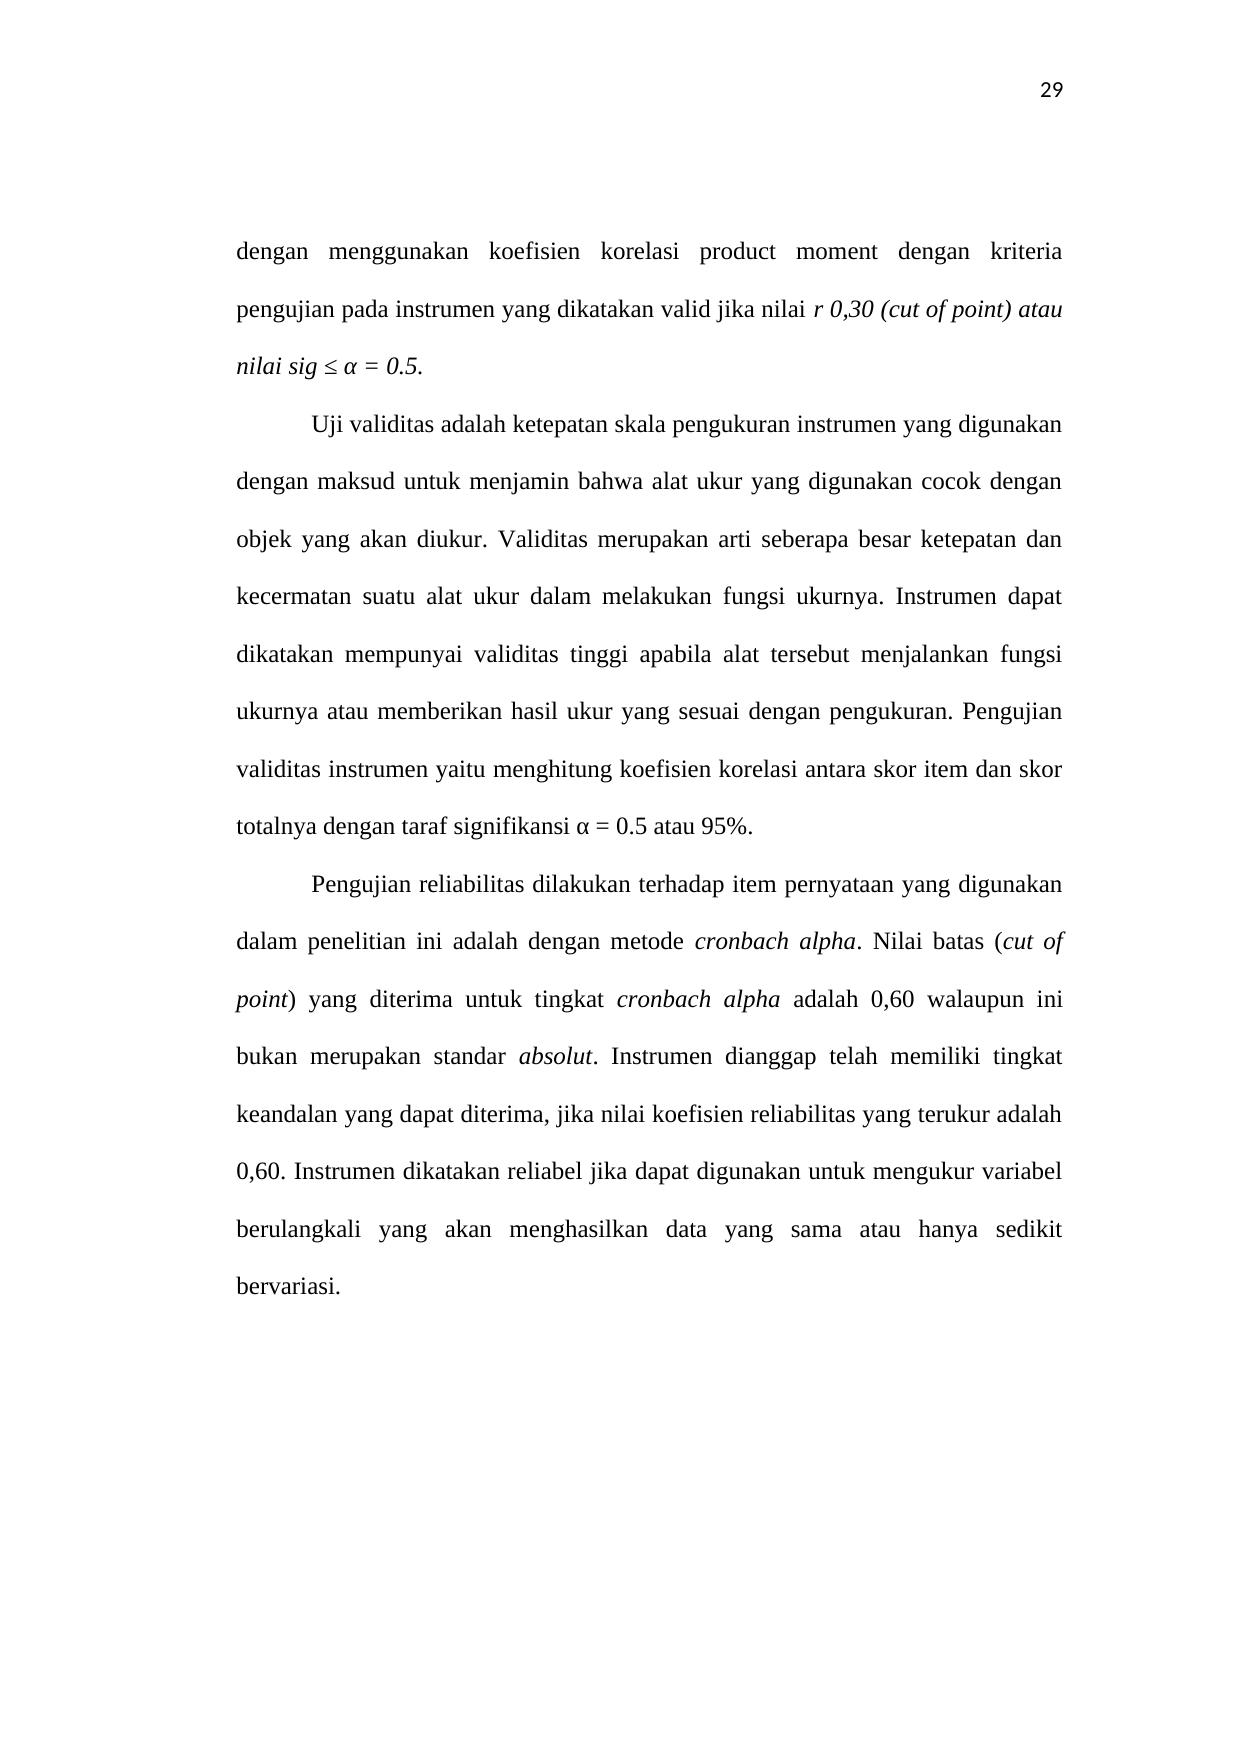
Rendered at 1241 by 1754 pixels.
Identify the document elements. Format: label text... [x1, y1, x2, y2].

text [236, 236, 1063, 380]
text Pengujian reliabilitas dilakukan terhadap item pernyataan yang digunakan dalam penelitian ini adalah dengan metode cronbach alpha. Nilai batas (cut of point) yang diterima untuk tingkat cronbach alpha adalah 0,60 walaupun ini bukan merupakan standar absolut. Instrumen dianggap telah memiliki tingkat keandalan yang dapat diterima, jika nilai koefisien reliabilitas yang terukur adalah 0,60. Instrumen dikatakan reliabel jika dapat digunakan untuk mengukur variabel berulangkali yang akan menghasilkan data yang sama atau hanya sedikit bervariasi. [236, 869, 1063, 1300]
text Uji validitas adalah ketepatan skala pengukuran instrumen yang digunakan dengan maksud untuk menjamin bahwa alat ukur yang digunakan cocok dengan objek yang akan diukur. Validitas merupakan arti seberapa besar ketepatan dan kecermatan suatu alat ukur dalam melakukan fungsi ukurnya. Instrumen dapat dikatakan mempunyai validitas tinggi apabila alat tersebut menjalankan fungsi ukurnya atau memberikan hasil ukur yang sesuai dengan pengukuran. Pengujian validitas instrumen yaitu menghitung koefisien korelasi antara skor item dan skor totalnya dengan taraf signifikansi α = 0.5 atau 95%. [236, 409, 1063, 840]
